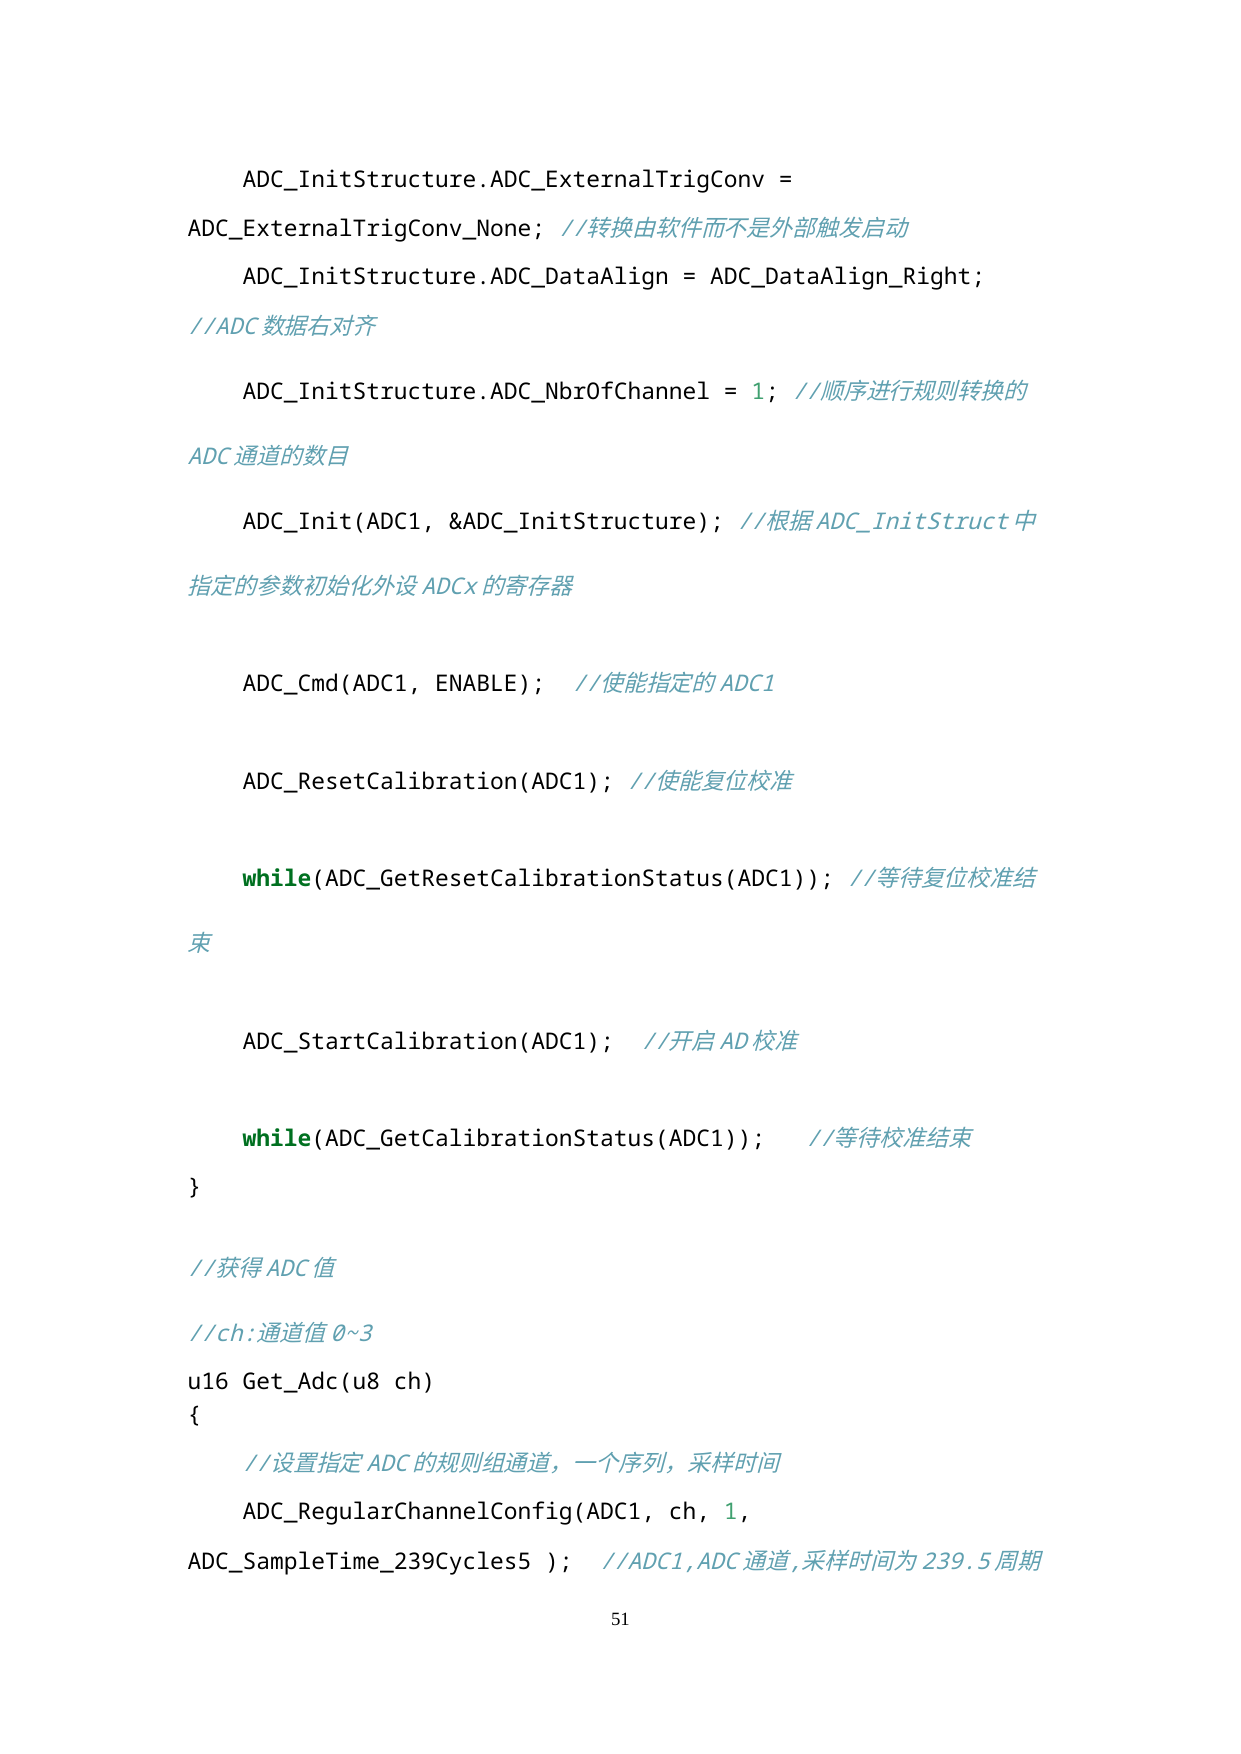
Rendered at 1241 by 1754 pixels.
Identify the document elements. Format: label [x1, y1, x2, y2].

text [187, 162, 1053, 1592]
